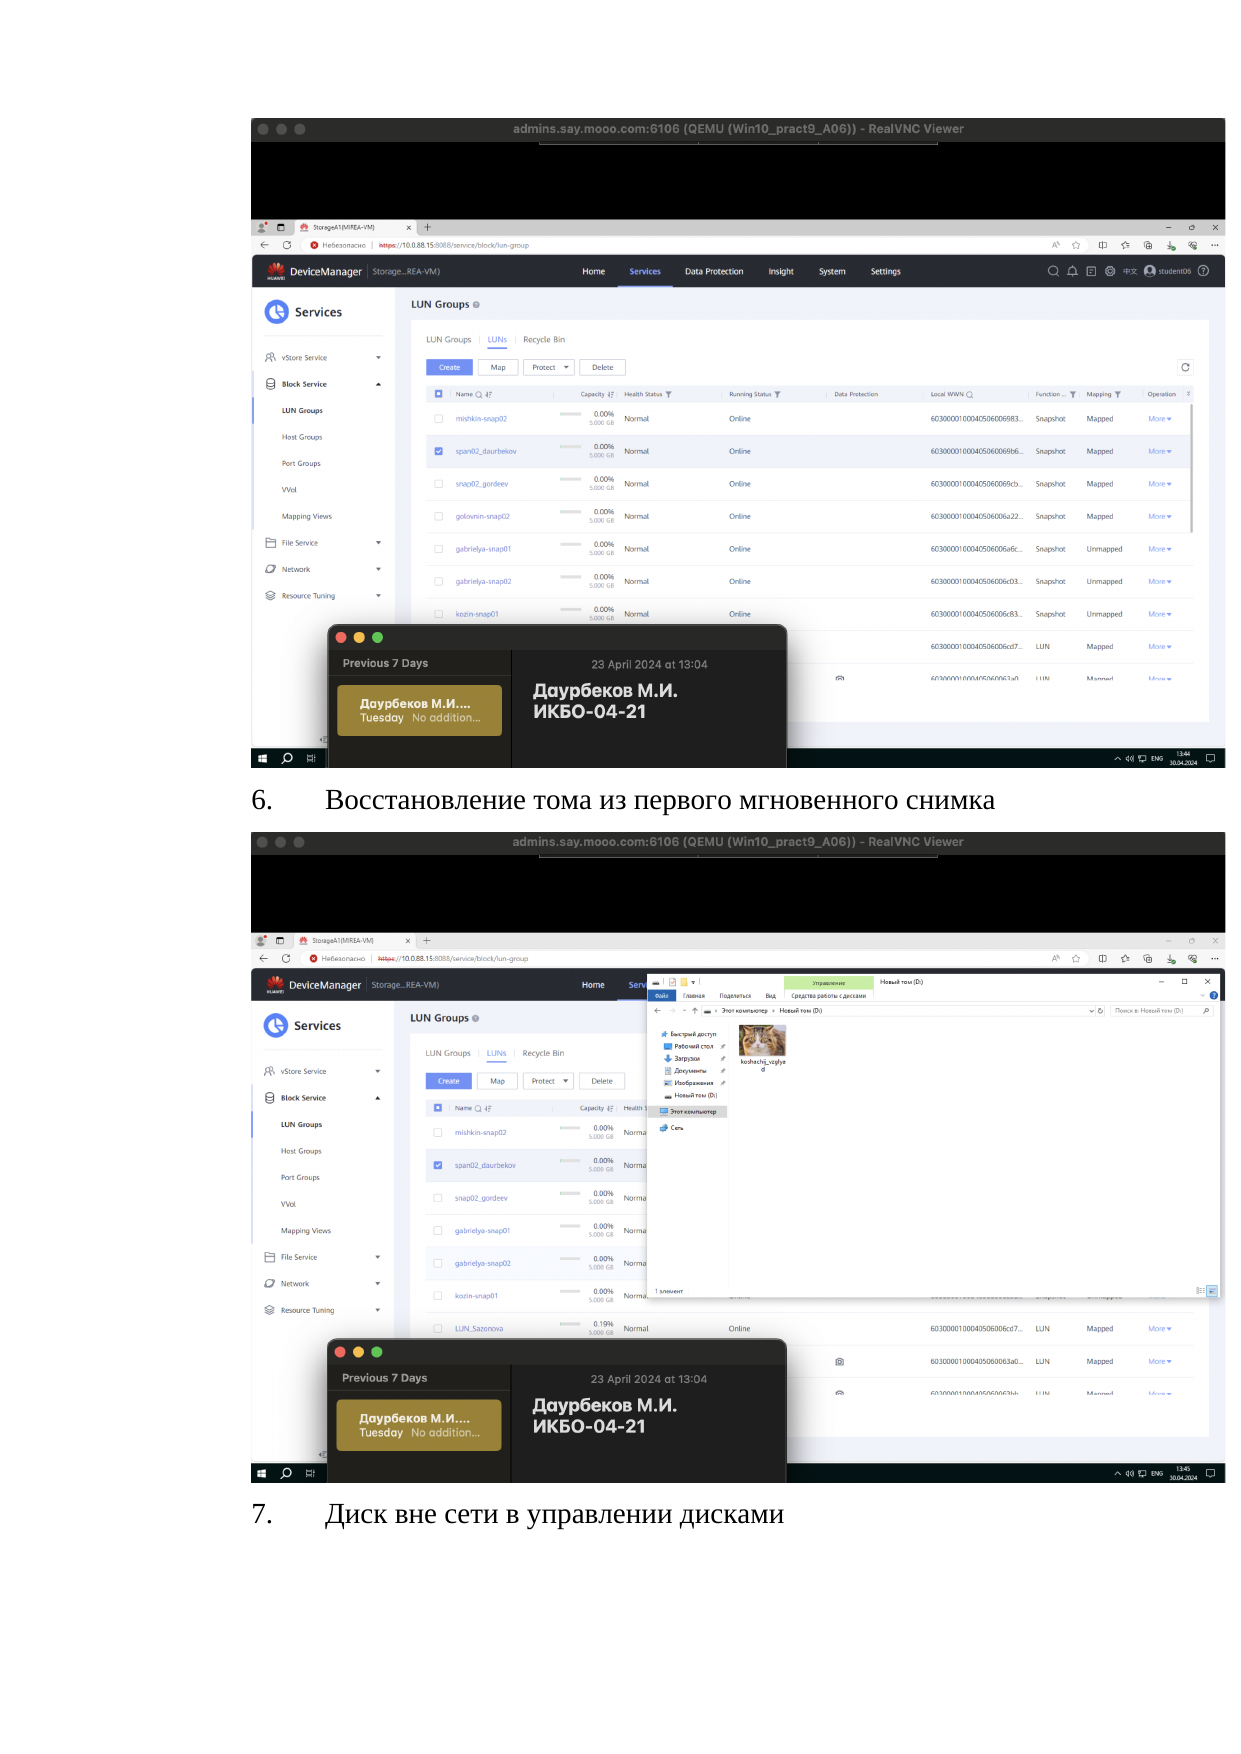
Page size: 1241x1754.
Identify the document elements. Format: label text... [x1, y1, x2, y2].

picture [251, 832, 1226, 1483]
list Восстановление тома из первого мгновенного снимка [177, 782, 1152, 815]
list Диск вне сети в управлении дисками [177, 1496, 1152, 1530]
picture [251, 118, 1226, 768]
